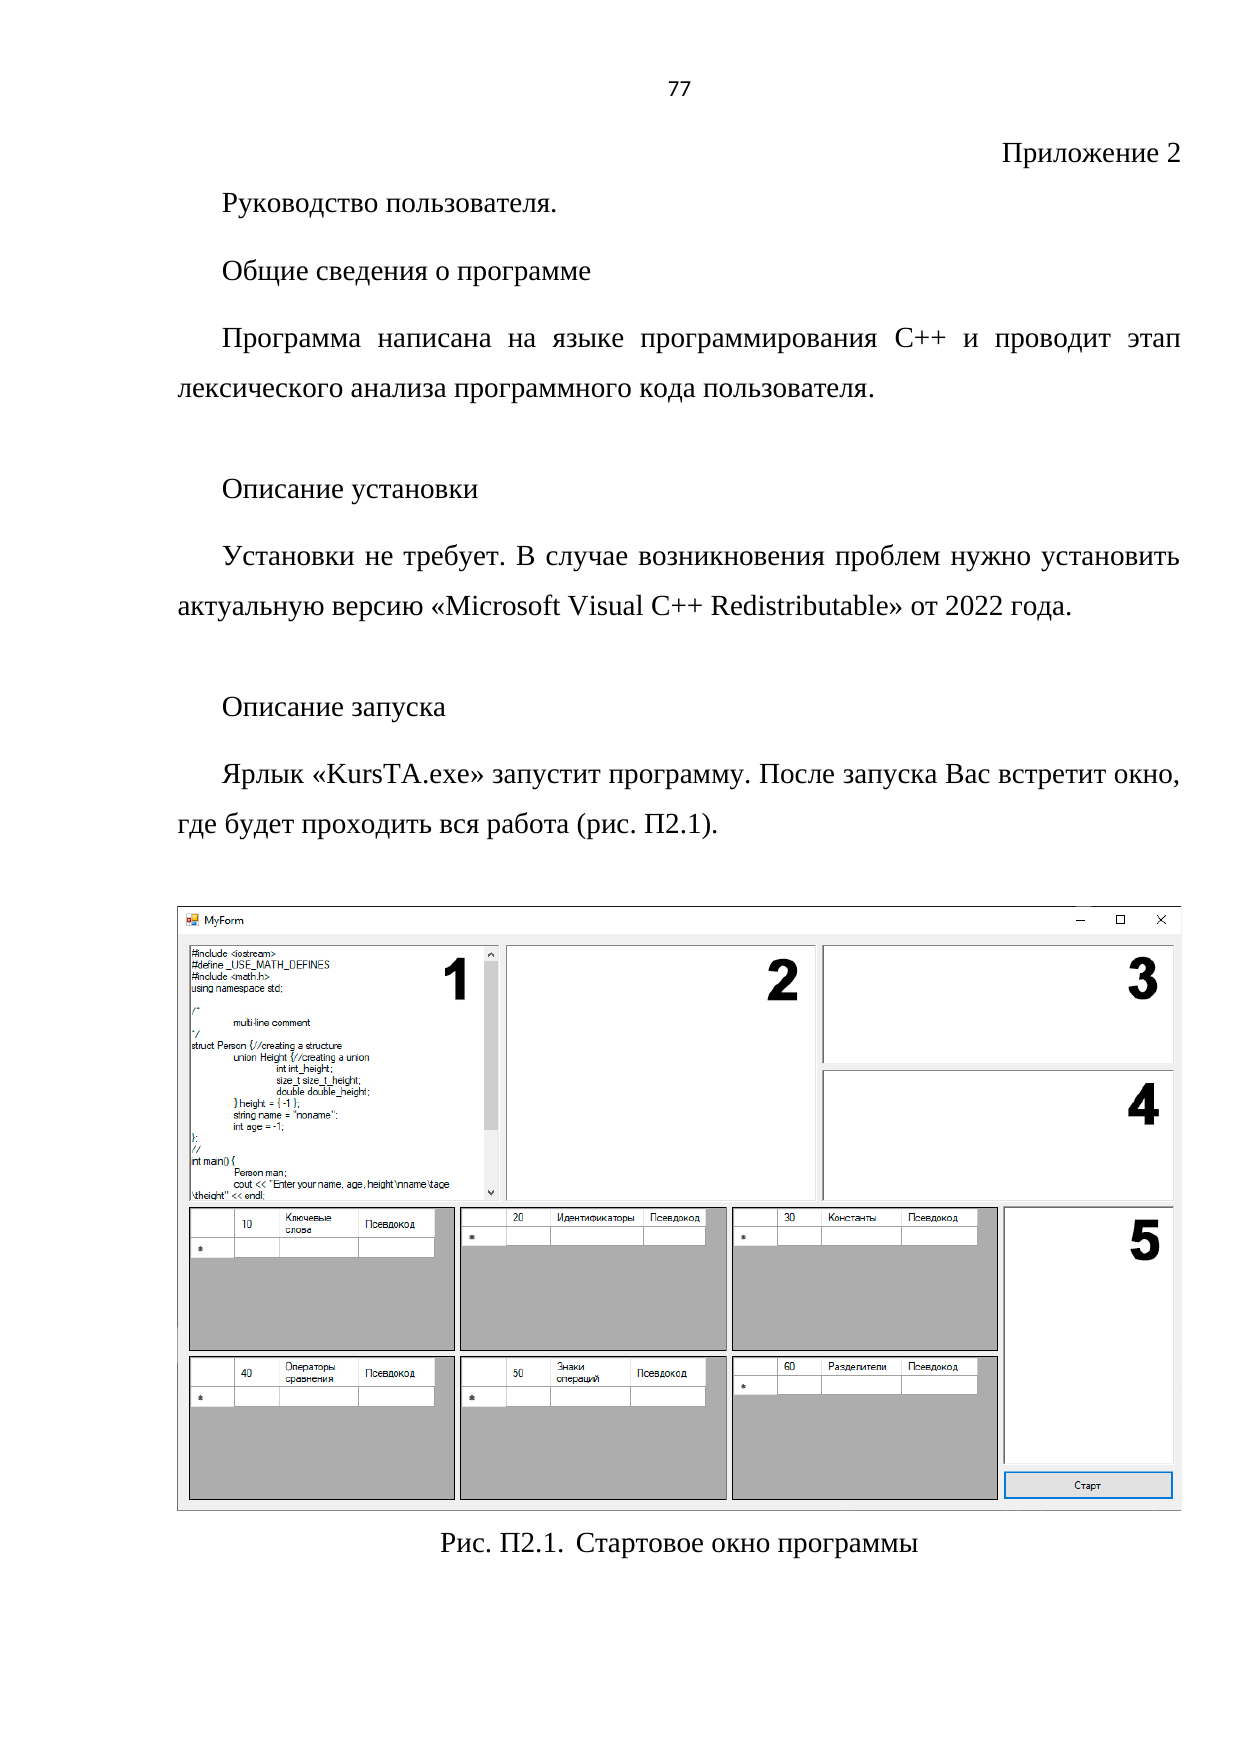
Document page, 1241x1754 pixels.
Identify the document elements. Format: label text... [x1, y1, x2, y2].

text Программа написана на языке программирования C++ и проводит этап лексического анализа программного кода пользователя. [177, 320, 1181, 404]
text Установки не требует. В случае возникновения проблем нужно установить актуальную версию «Microsoft Visual C++ Redistributable» от 2022 года. [177, 538, 1181, 622]
text Ярлык «KursTA.exe» запустит программу. После запуска Вас встретит окно, где будет проходить вся работа (рис. П2.1). [177, 756, 1181, 840]
text Рис. П2.1. Стартовое окно программы [177, 1525, 1181, 1558]
subtitle Приложение 2 [177, 135, 1181, 169]
picture [177, 906, 1182, 1511]
text Руководство пользователя. [177, 186, 1181, 219]
text Описание запуска [177, 689, 1181, 722]
text Описание установки [177, 471, 1181, 504]
text Общие сведения о программе [177, 253, 1181, 286]
